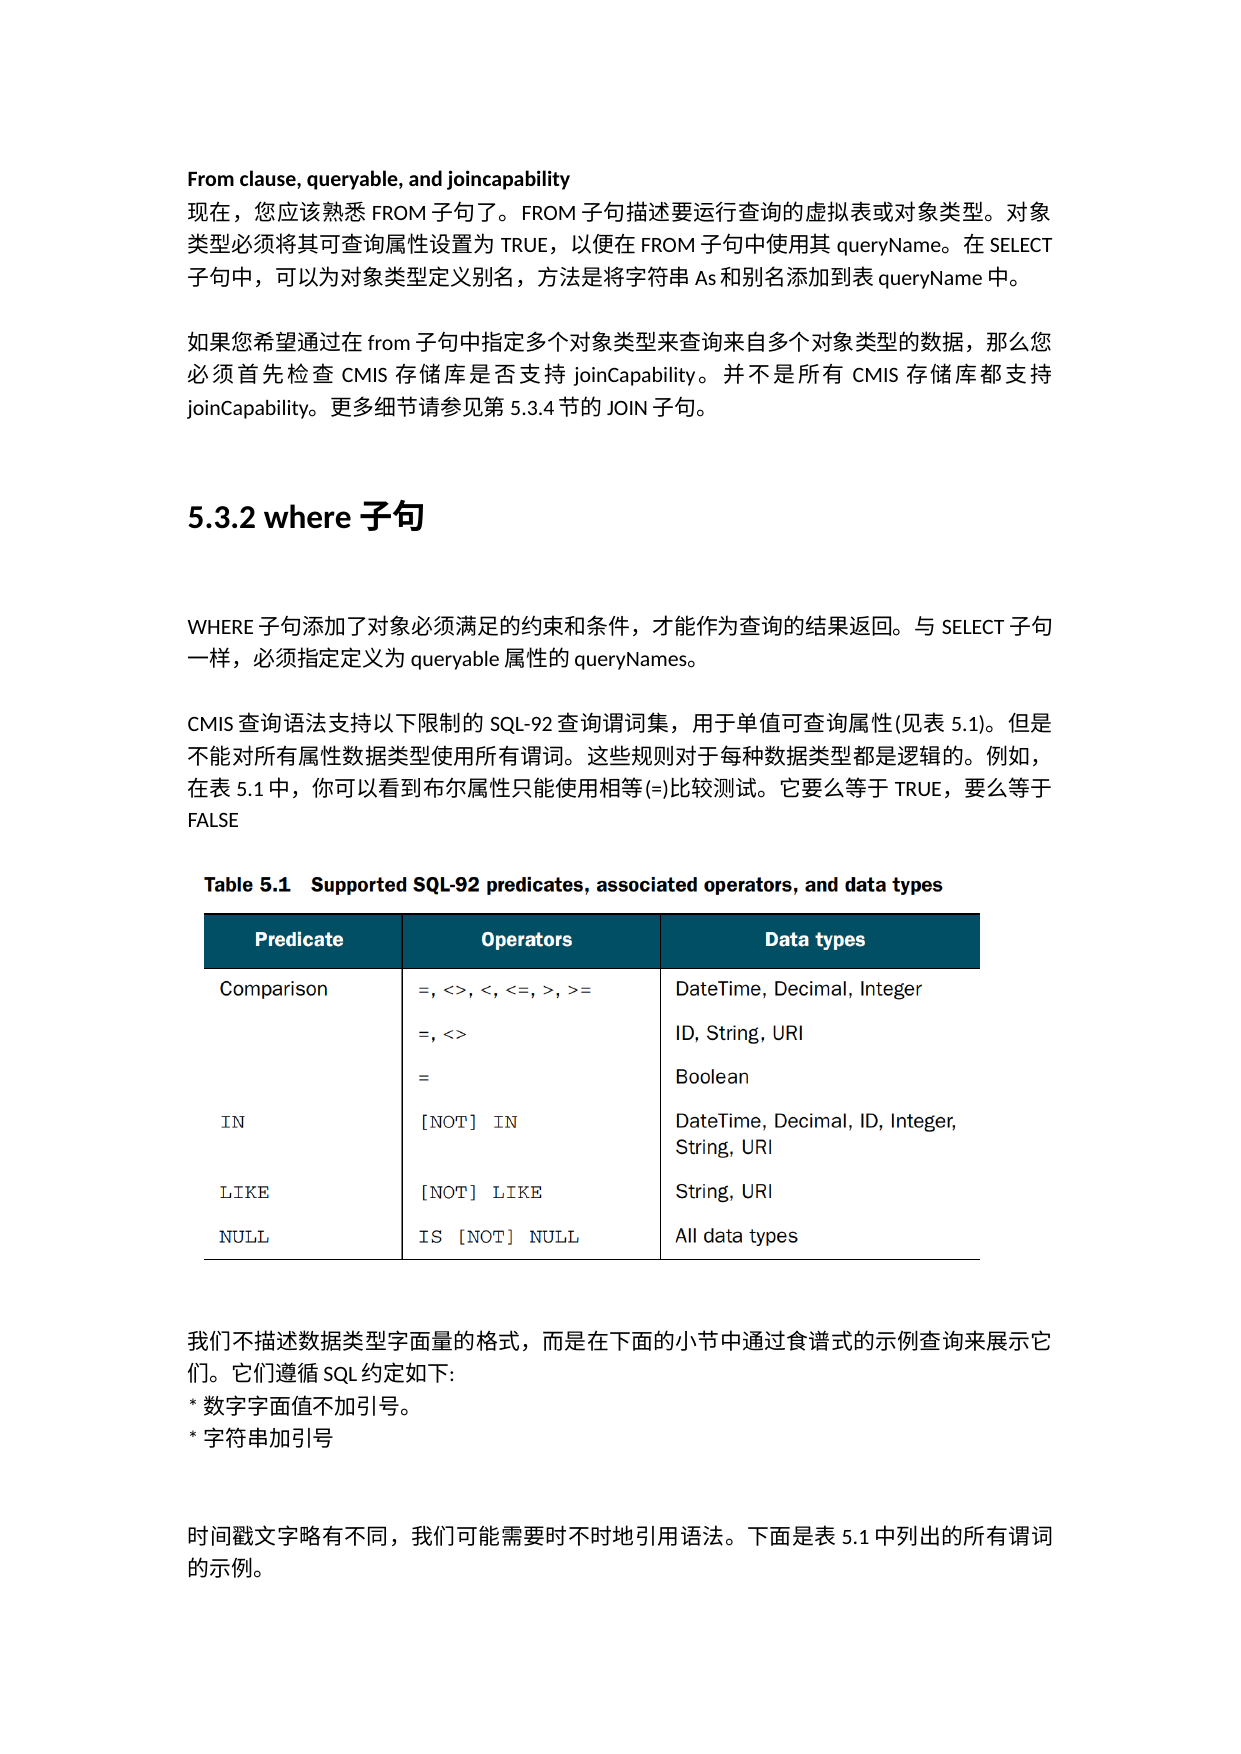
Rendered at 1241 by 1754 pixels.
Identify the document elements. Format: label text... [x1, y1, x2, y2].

text WHERE子句添加了对象必须满足的约束和条件，才能作为查询的结果返回。与SELECT子句一样，必须指定定义为queryable属性的queryNames。 [187, 608, 1053, 673]
text * 字符串加引号 [187, 1421, 1053, 1453]
text CMIS查询语法支持以下限制的SQL-92查询谓词集，用于单值可查询属性(见表5.1)。但是不能对所有属性数据类型使用所有谓词。这些规则对于每种数据类型都是逻辑的。例如，在表5.1中，你可以看到布尔属性只能使用相等(=)比较测试。它要么等于TRUE，要么等于FALSE [187, 706, 1053, 836]
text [187, 1518, 1053, 1583]
subtitle 5.3.2 where 子句 [187, 482, 1053, 547]
picture [187, 868, 1053, 1282]
text From clause, queryable, and joincapability [187, 162, 1053, 194]
text 我们不描述数据类型字面量的格式，而是在下面的小节中通过食谱式的示例查询来展示它们。它们遵循SQL约定如下: [187, 1323, 1053, 1388]
text 现在，您应该熟悉FROM子句了。FROM子句描述要运行查询的虚拟表或对象类型。对象类型必须将其可查询属性设置为TRUE，以便在FROM子句中使用其queryName。在SELECT子句中，可以为对象类型定义别名，方法是将字符串As和别名添加到表queryName中。 [187, 194, 1053, 292]
text * 数字字面值不加引号。 [187, 1388, 1053, 1421]
text 如果您希望通过在from子句中指定多个对象类型来查询来自多个对象类型的数据，那么您必须首先检查CMIS存储库是否支持joinCapability。并不是所有CMIS存储库都支持joinCapability。更多细节请参见第5.3.4节的JOIN子句。 [187, 324, 1053, 422]
